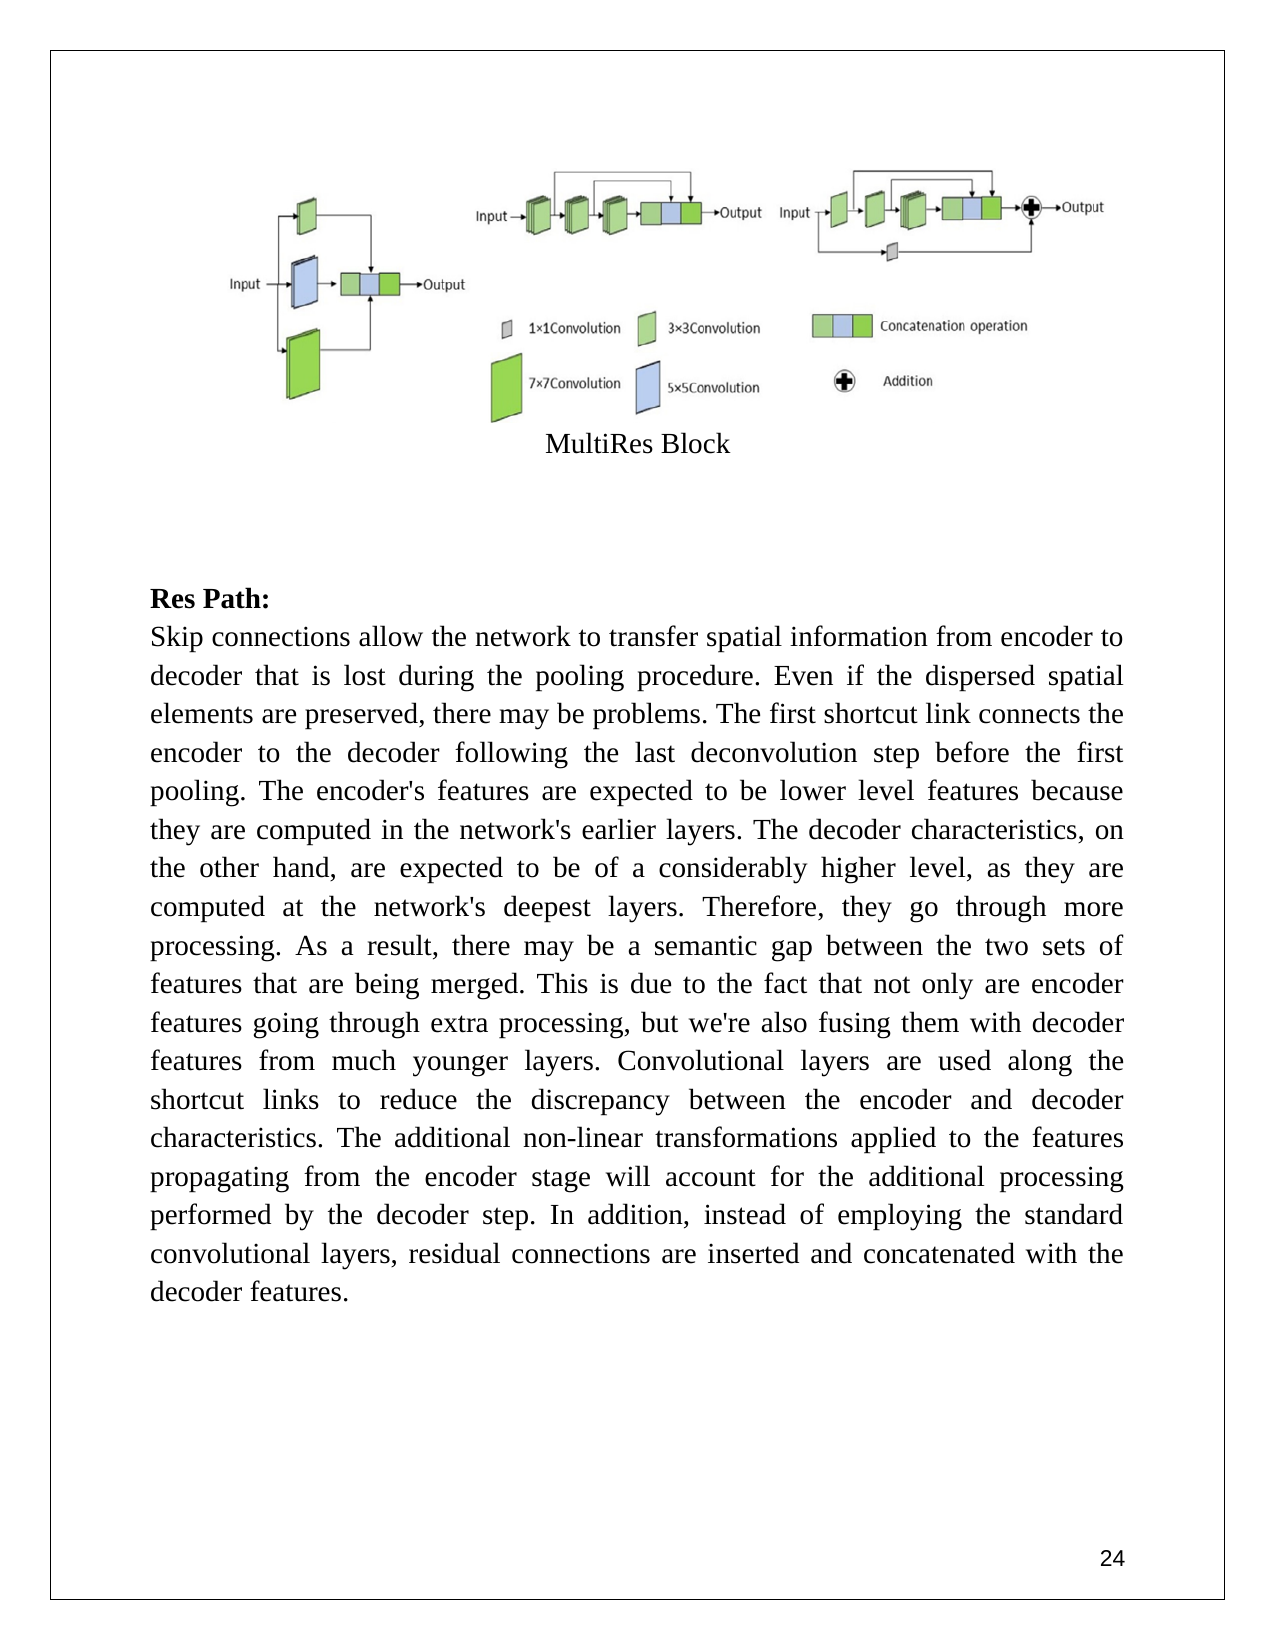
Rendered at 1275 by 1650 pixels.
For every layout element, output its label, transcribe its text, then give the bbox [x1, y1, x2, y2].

text MultiRes Block [150, 427, 1125, 460]
text Res Path: [150, 581, 1125, 614]
picture [150, 150, 1125, 423]
text Skip connections allow the network to transfer spatial information from encoder to decoder that is lost during the pooling procedure. Even if the dispersed spatial elements are preserved, there may be problems. The first shortcut link connects the encoder to the decoder following the last deconvolution step before the first pooling. The encoder's features are expected to be lower level features because they are computed in the network's earlier layers. The decoder characteristics, on the other hand, are expected to be of a considerably higher level, as they are computed at the network's deepest layers. Therefore, they go through more processing. As a result, there may be a semantic gap between the two sets of features that are being merged. This is due to the fact that not only are encoder features going through extra processing, but we're also fusing them with decoder features from much younger layers. Convolutional layers are used along the shortcut links to reduce the discrepancy between the encoder and decoder characteristics. The additional non-linear transformations applied to the features propagating from the encoder stage will account for the additional processing performed by the decoder step. In addition, instead of employing the standard convolutional layers, residual connections are inserted and concatenated with the decoder features. [150, 619, 1125, 1308]
